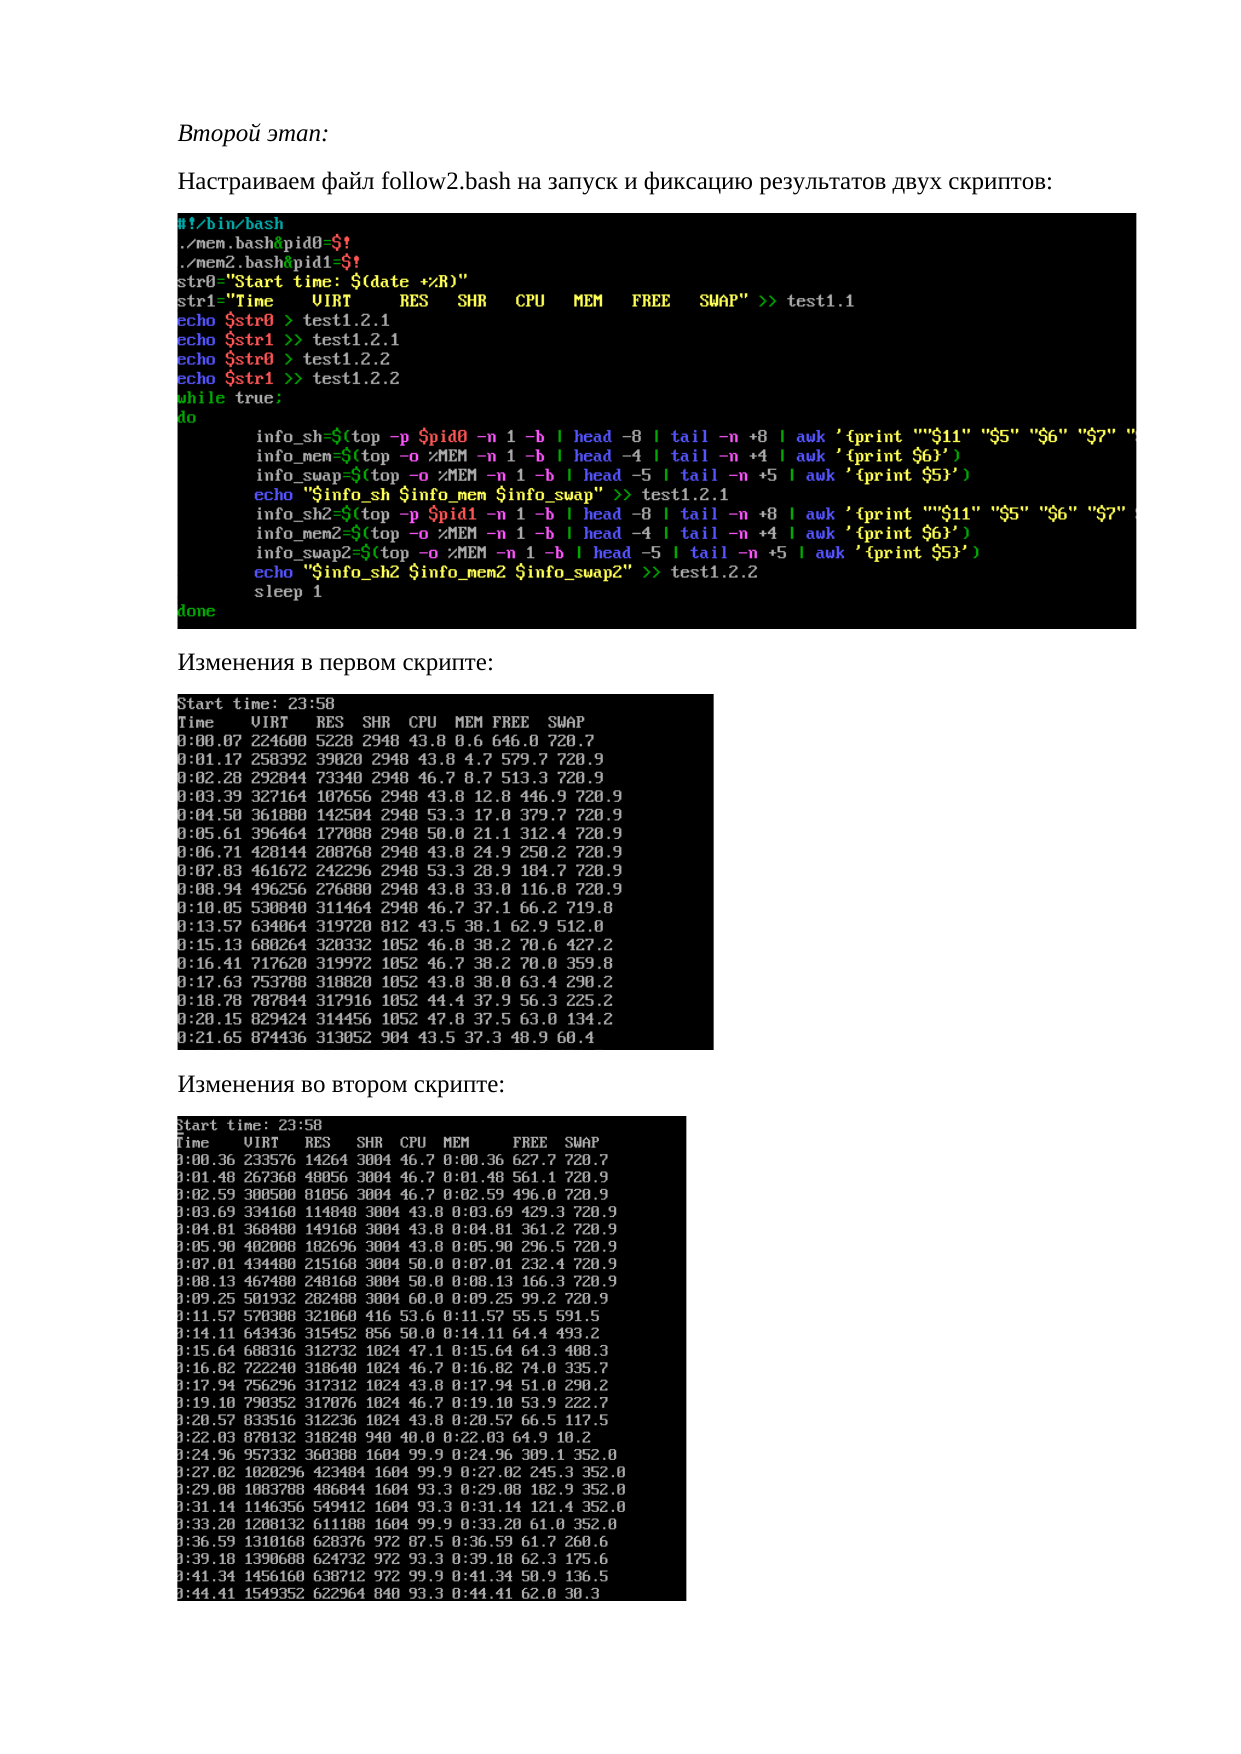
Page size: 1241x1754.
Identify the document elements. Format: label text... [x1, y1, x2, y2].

text Настраиваем файл follow2.bash на запуск и фиксацию результатов двух скриптов: [177, 166, 1152, 194]
text Второй этап: [177, 118, 1152, 147]
text Изменения в первом скрипте: [177, 647, 1152, 676]
picture [177, 1116, 687, 1601]
text Изменения во втором скрипте: [177, 1069, 1152, 1097]
picture [177, 694, 714, 1050]
picture [177, 213, 1137, 629]
